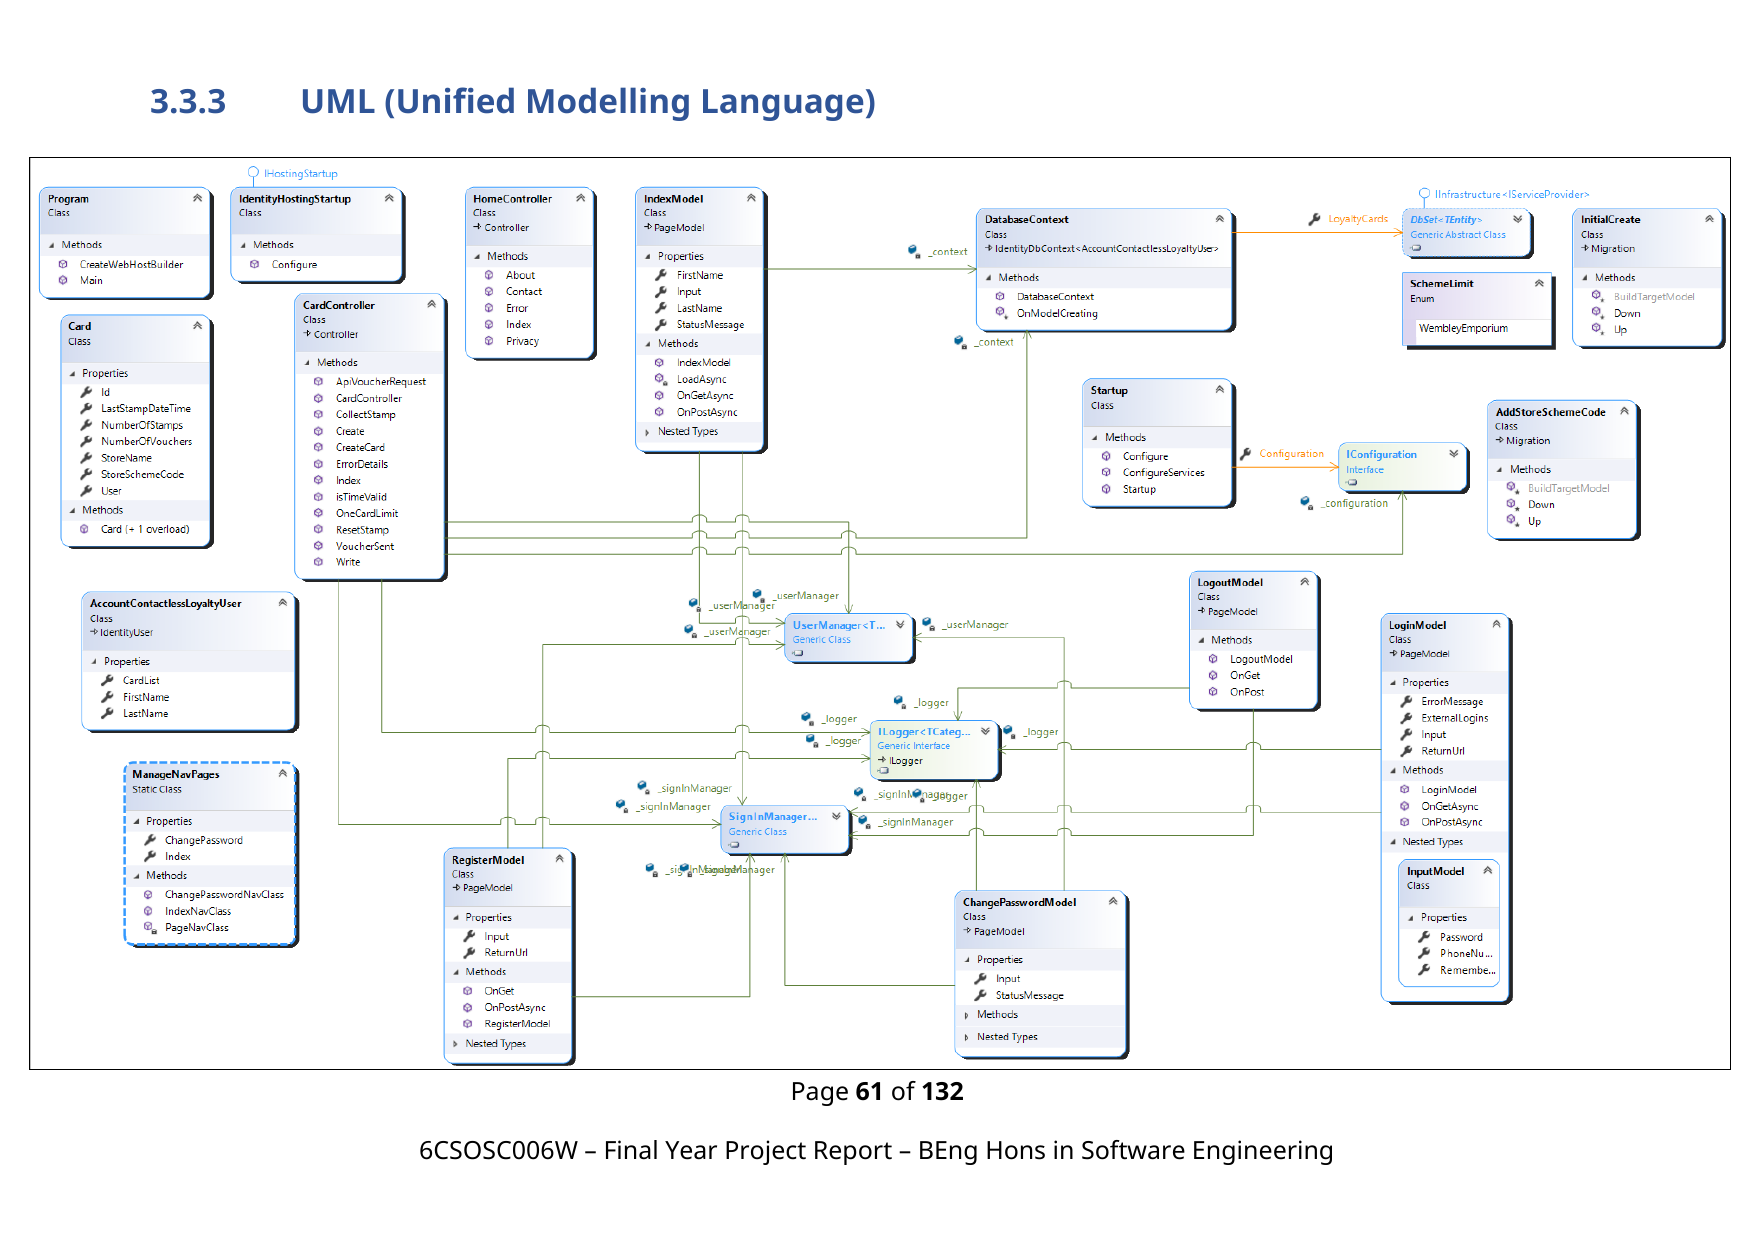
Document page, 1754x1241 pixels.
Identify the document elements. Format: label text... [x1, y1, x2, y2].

subtitle UML (Unified Modelling Language) [150, 78, 1604, 123]
